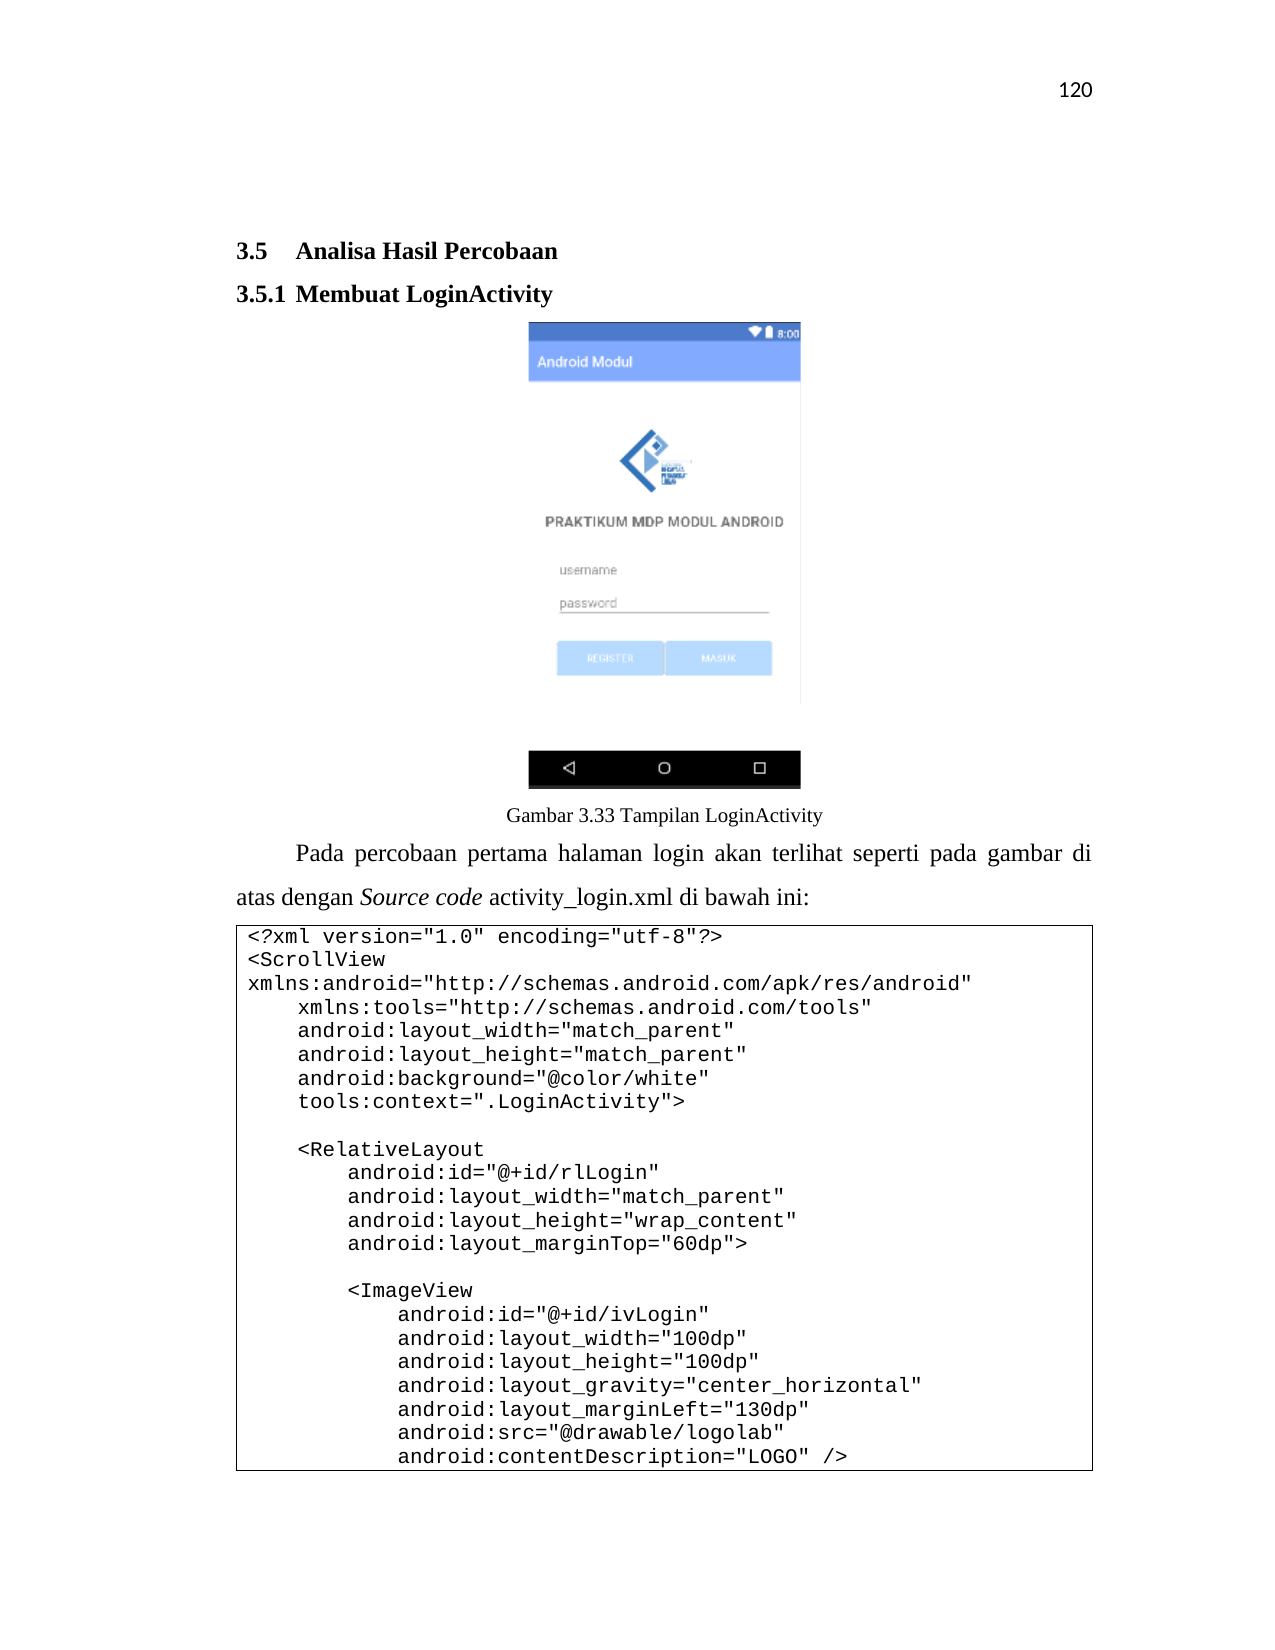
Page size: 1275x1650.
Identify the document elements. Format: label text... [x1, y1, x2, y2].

text 3.5.1 Membuat LoginActivity [236, 279, 1093, 308]
text Pada percobaan pertama halaman login akan terlihat seperti pada gambar di atas dengan Source code activity_login.xml di bawah ini: [236, 838, 1093, 910]
text Gambar 3.33 Tampilan LoginActivity [236, 802, 1093, 827]
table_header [237, 926, 1092, 1470]
text 3.5 Analisa Hasil Percobaan [236, 236, 1093, 265]
picture [528, 322, 801, 789]
